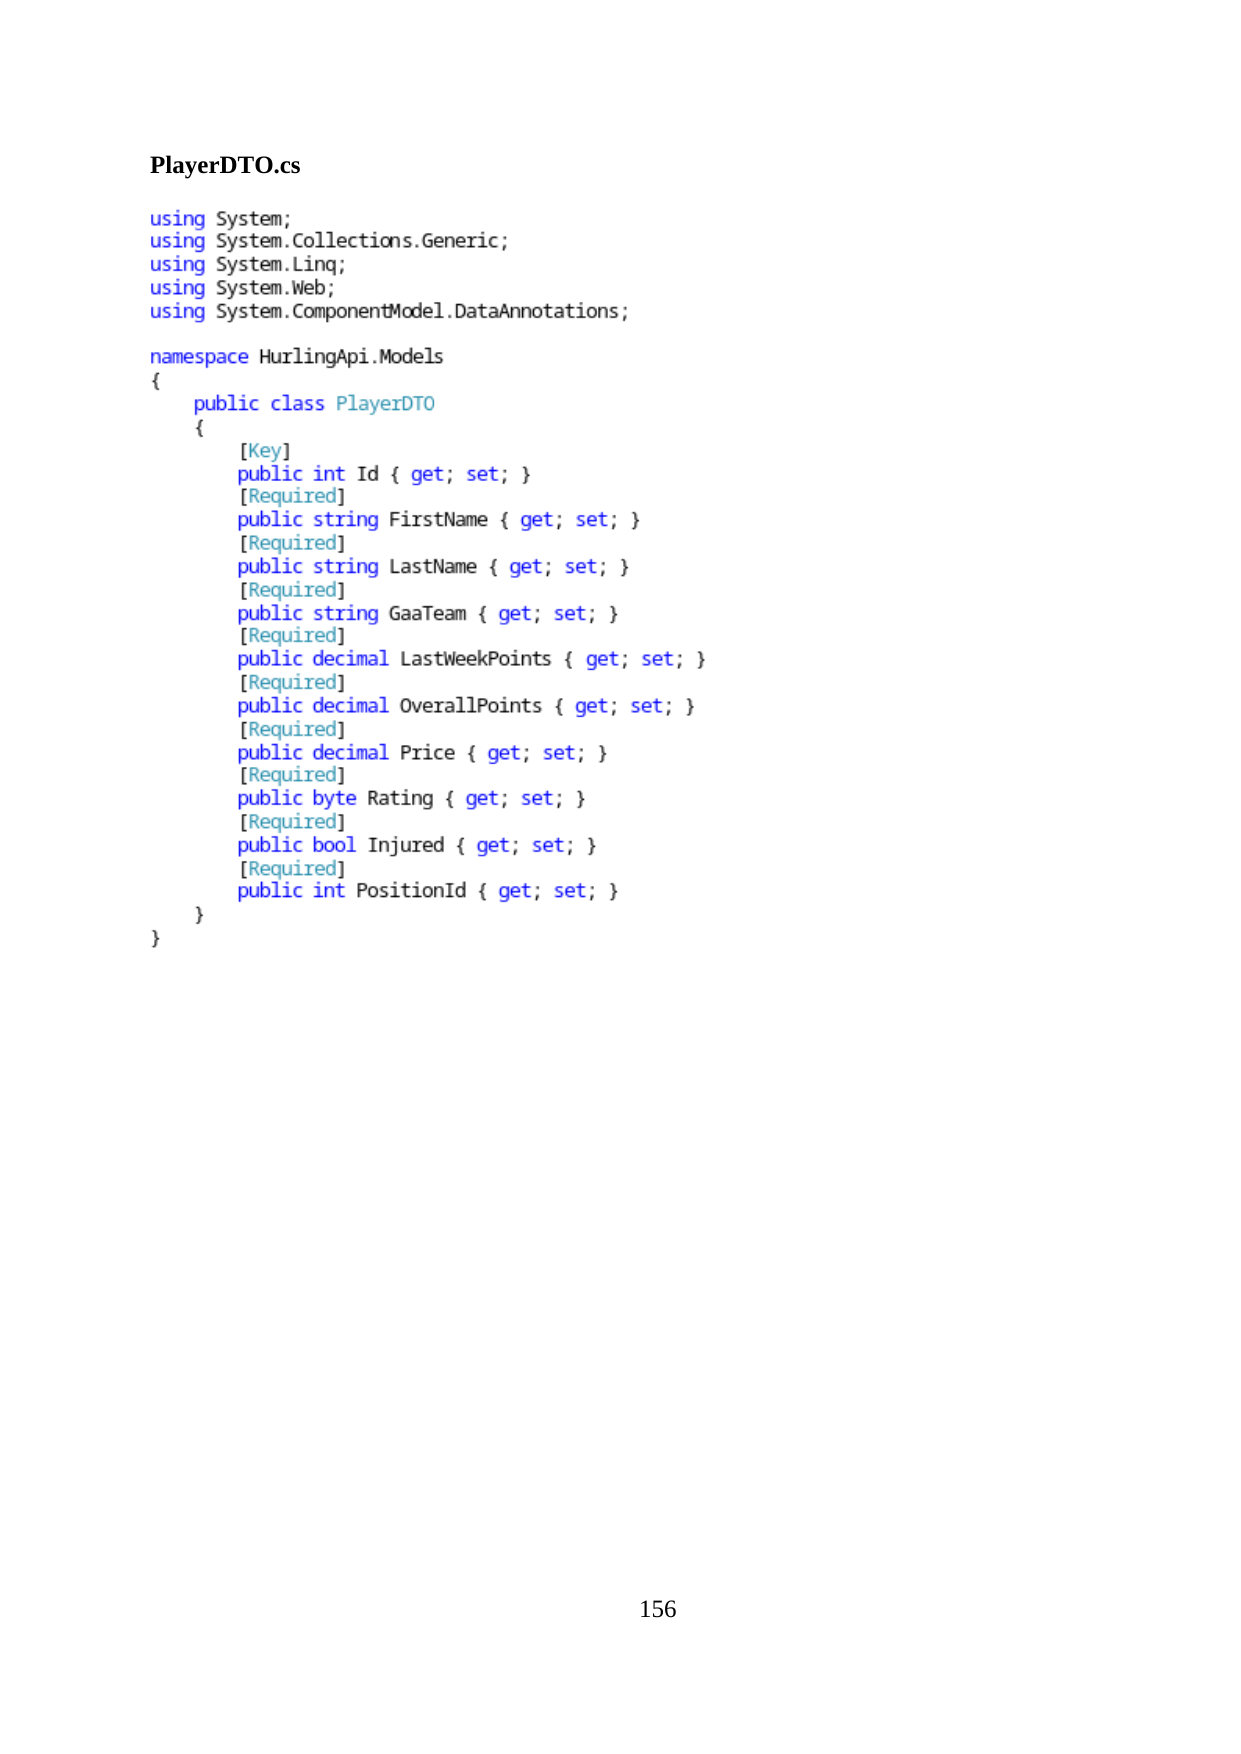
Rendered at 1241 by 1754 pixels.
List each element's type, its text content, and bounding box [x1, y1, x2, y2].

subtitle PlayerDTO.cs [150, 150, 1090, 179]
